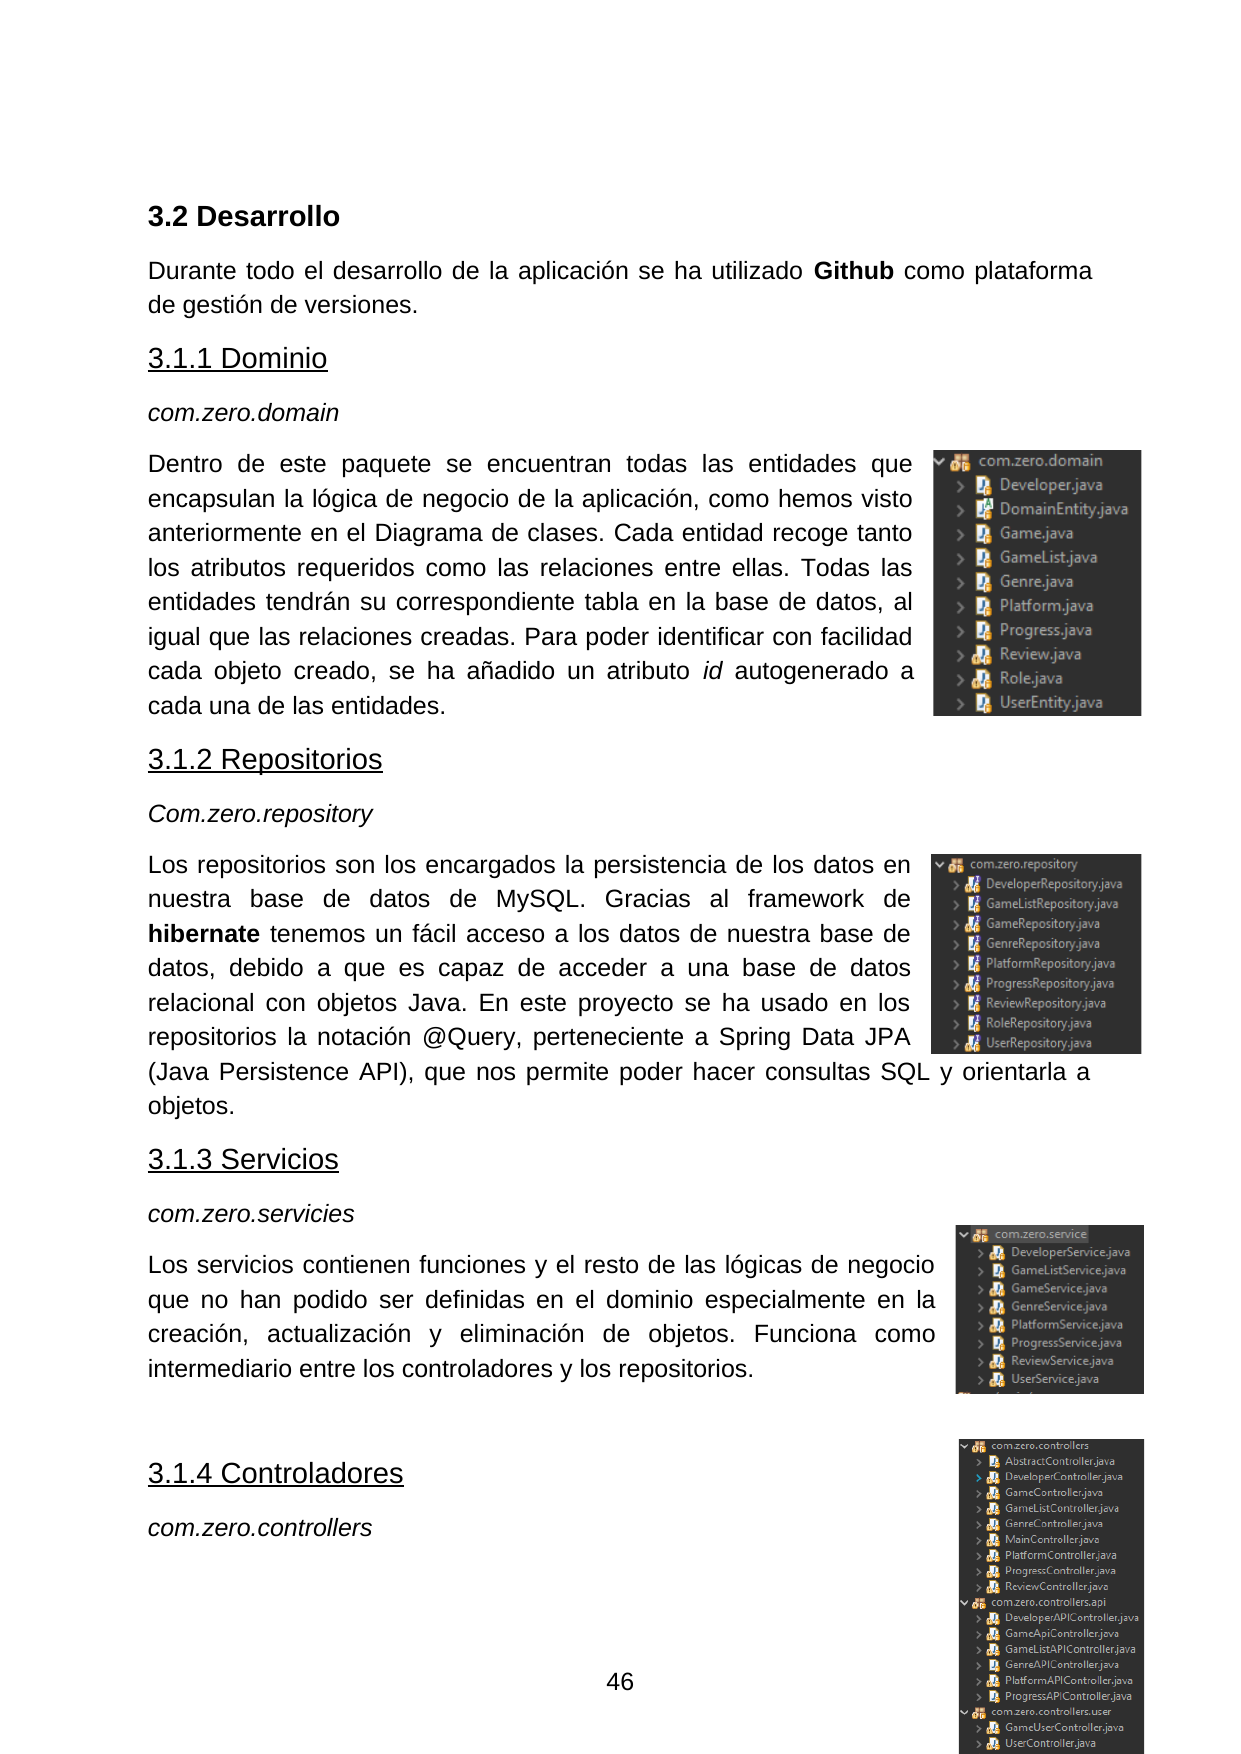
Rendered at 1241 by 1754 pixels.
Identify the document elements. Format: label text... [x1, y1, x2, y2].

subtitle 3.2 Desarrollo [148, 199, 1092, 232]
subtitle 3.1.4 Controladores [148, 1456, 958, 1490]
subtitle 3.1.3 Servicios [148, 1142, 1092, 1176]
picture [933, 450, 1142, 716]
subtitle 3.1.2 Repositorios [148, 742, 1092, 775]
text com.zero.domain [148, 398, 1092, 427]
text Com.zero.repository [148, 799, 1092, 827]
picture [955, 1225, 1144, 1394]
text com.zero.controllers [148, 1513, 958, 1542]
picture [931, 854, 1142, 1054]
text com.zero.servicies [148, 1199, 1092, 1228]
text Dentro de este paquete se encuentran todas las entidades que encapsulan la lógica de negocio de la aplicación, como hemos visto anteriormente en el Diagrama de clases. Cada entidad recoge tanto los atributos requeridos como las relaciones entre ellas. Todas las entidades tendrán su correspondiente tabla en la base de datos, al igual que las relaciones creadas. Para poder identificar con facilidad cada objeto creado, se ha añadido un atributo id autogenerado a cada una de las entidades. [148, 449, 1092, 719]
text Durante todo el desarrollo de la aplicación se ha utilizado Github como plataforma de gestión de versiones. [148, 256, 1092, 319]
text Los servicios contienen funciones y el resto de las lógicas de negocio que no han podido ser definidas en el dominio especialmente en la creación, actualización y eliminación de objetos. Funciona como intermediario entre los controladores y los repositorios. [148, 1250, 955, 1383]
text Los repositorios son los encargados la persistencia de los datos en nuestra base de datos de MySQL. Gracias al framework de hibernate tenemos un fácil acceso a los datos de nuestra base de datos, debido a que es capaz de acceder a una base de datos relacional con objetos Java. En este proyecto se ha usado en los repositorios la notación @Query, perteneciente a Spring Data JPA (Java Persistence API), que nos permite poder hacer consultas SQL y orientarla a objetos. [148, 850, 1092, 1120]
picture [958, 1439, 1145, 1754]
subtitle 3.1.1 Dominio [148, 341, 1092, 375]
